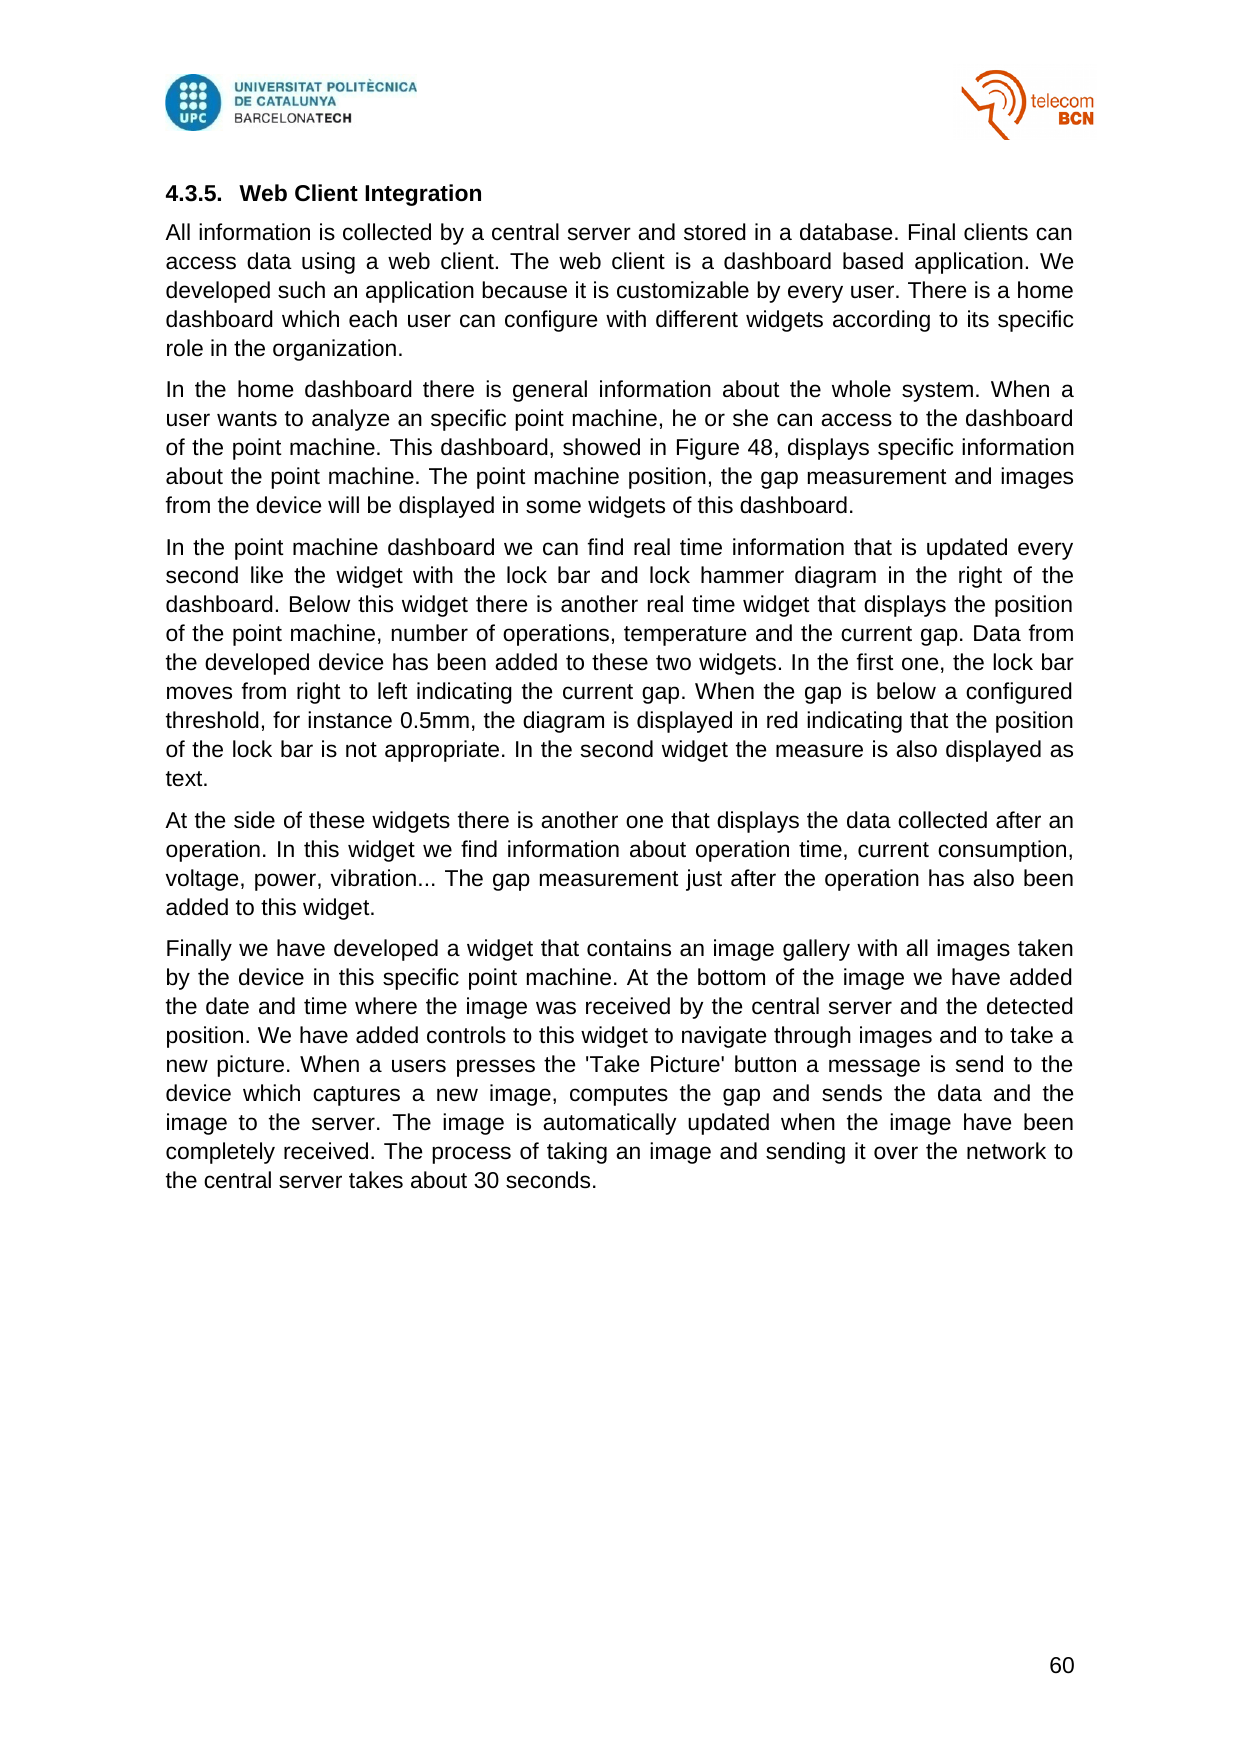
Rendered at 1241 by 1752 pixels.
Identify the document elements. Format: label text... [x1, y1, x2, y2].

text Finally we have developed a widget that contains an image gallery with all images taken by the device in this specific point machine. At the bottom of the image we have added the date and time where the image was received by the central server and the detected position. We have added controls to this widget to navigate through images and to take a new picture. When a users presses the 'Take Picture' button a message is send to the device which captures a new image, computes the gap and sends the data and the image to the server. The image is automatically updated when the image have been completely received. The process of taking an image and sending it over the network to the central server takes about 30 seconds. [165, 935, 1075, 1193]
subtitle Web Client Integration [165, 177, 1075, 206]
picture [165, 74, 417, 131]
picture [952, 64, 1097, 140]
text All information is collected by a central server and stored in a database. Final clients can access data using a web client. The web client is a dashboard based application. We developed such an application because it is customizable by every user. There is a home dashboard which each user can configure with different widgets according to its specific role in the organization. [165, 219, 1075, 361]
text In the point machine dashboard we can find real time information that is updated every second like the widget with the lock bar and lock hammer diagram in the right of the dashboard. Below this widget there is another real time widget that displays the position of the point machine, number of operations, temperature and the current gap. Data from the developed device has been added to these two widgets. In the first one, the lock bar moves from right to left indicating the current gap. When the gap is below a configured threshold, for instance 0.5mm, the diagram is displayed in red indicating that the position of the lock bar is not appropriate. In the second widget the measure is also displayed as text. [165, 533, 1075, 791]
text In the home dashboard there is general information about the whole system. When a user wants to analyze an specific point machine, he or she can access to the dashboard of the point machine. This dashboard, showed in Figure 48, displays specific information about the point machine. The point machine position, the gap measurement and images from the device will be displayed in some widgets of this dashboard. [165, 376, 1075, 518]
text At the side of these widgets there is another one that displays the data collected after an operation. In this widget we find information about operation time, current consumption, voltage, power, vibration... The gap measurement just after the operation has also been added to this widget. [165, 807, 1075, 920]
